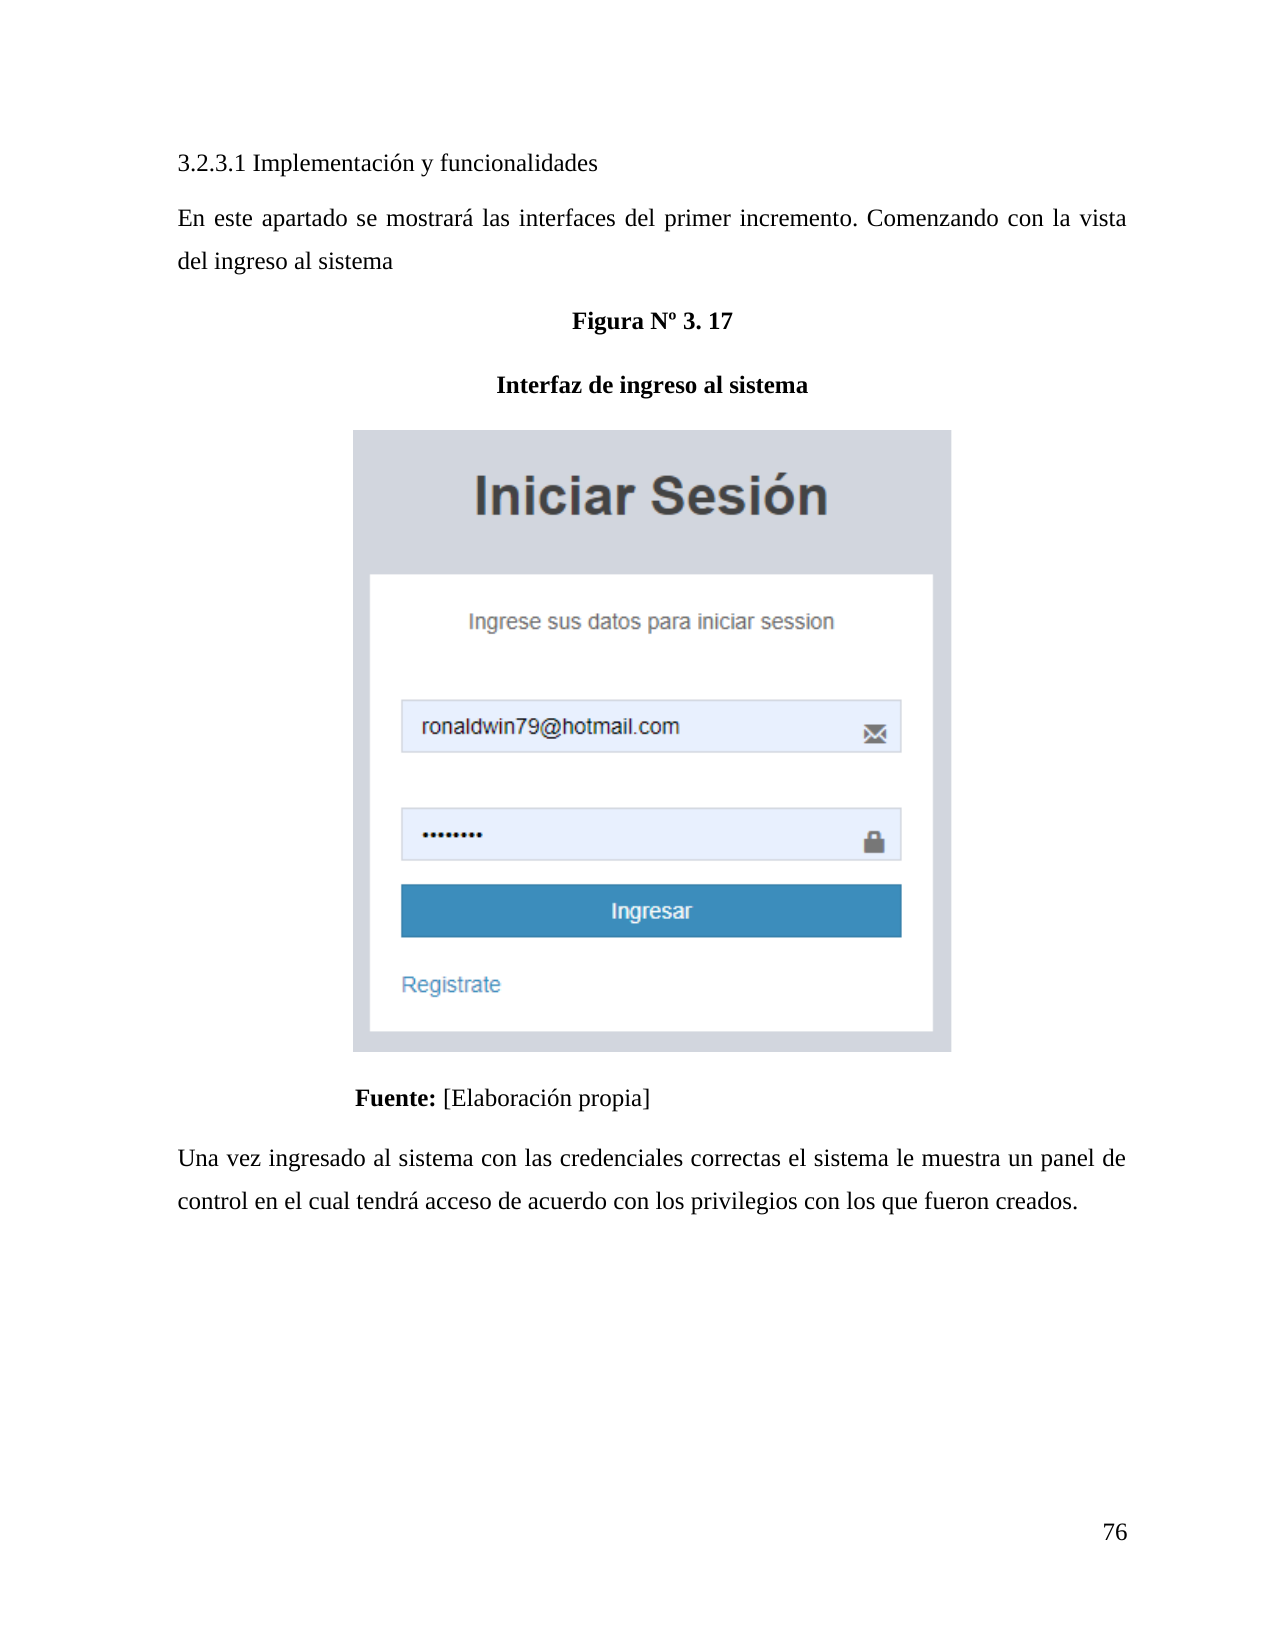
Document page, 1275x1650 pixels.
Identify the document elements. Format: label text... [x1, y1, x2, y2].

text Una vez ingresado al sistema con las credenciales correctas el sistema le muestra un panel de control en el cual tendrá acceso de acuerdo con los privilegios con los que fueron creados. [177, 1143, 1127, 1215]
text Interfaz de ingreso al sistema [177, 370, 1127, 399]
text Figura Nº 3. 17 [177, 306, 1127, 335]
text Fuente: [Elaboración propia] [340, 1083, 1127, 1112]
text En este apartado se mostrará las interfaces del primer incremento. Comenzando con la vista del ingreso al sistema [177, 203, 1127, 275]
picture [353, 430, 952, 1052]
subtitle Implementación y funcionalidades [177, 148, 1127, 176]
